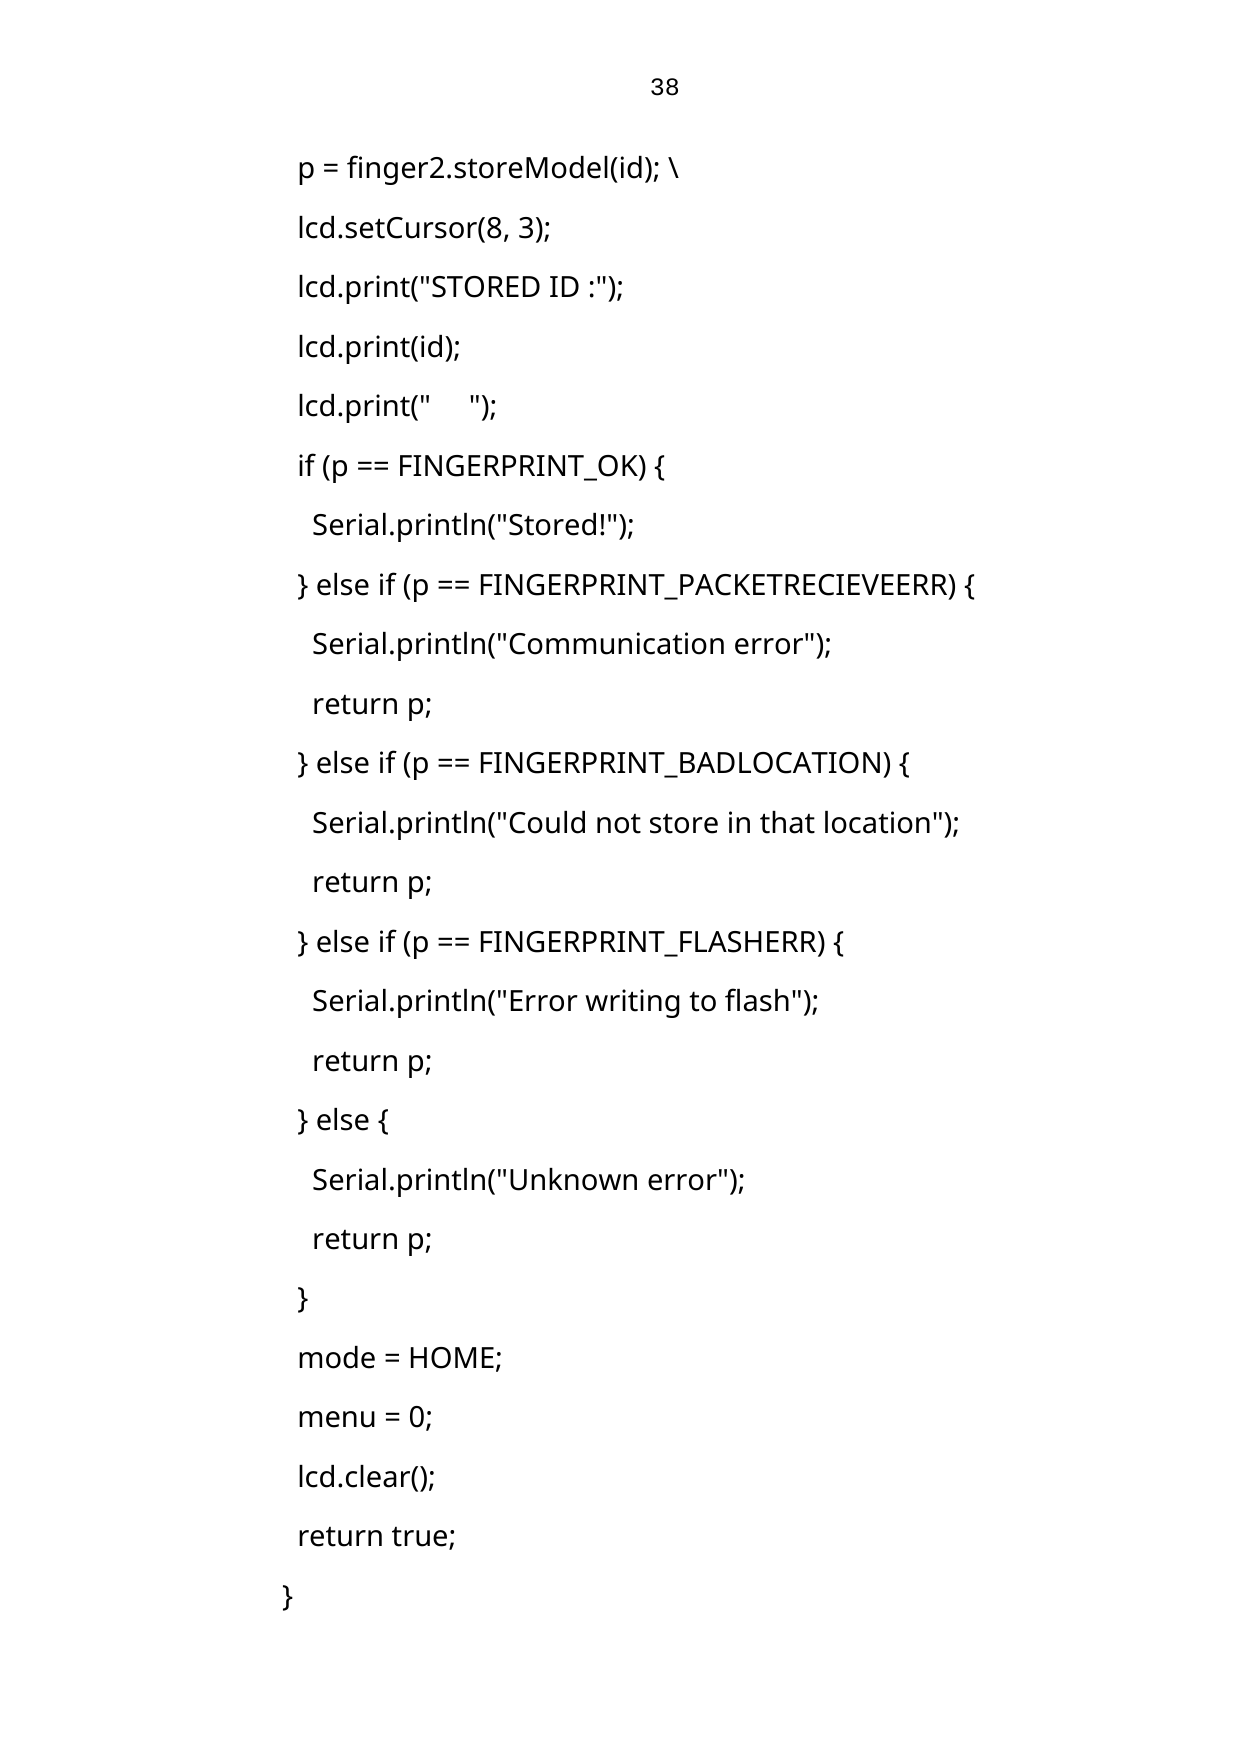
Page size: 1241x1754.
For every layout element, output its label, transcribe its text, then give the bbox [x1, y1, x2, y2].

list lcd.setCursor(8, 3); [282, 207, 1122, 247]
list p = finger2.storeModel(id); \ [282, 148, 1122, 187]
list } else if (p == FINGERPRINT_PACKETRECIEVEERR) { [282, 564, 1122, 604]
list } else if (p == FINGERPRINT_BADLOCATION) { [282, 742, 1122, 782]
list lcd.print(id); [282, 326, 1122, 366]
list Serial.println("Unknown error"); [282, 1159, 1122, 1198]
list return p; [282, 861, 1122, 901]
list return p; [282, 683, 1122, 723]
list if (p == FINGERPRINT_OK) { [282, 445, 1122, 485]
list lcd.print("STORED ID :"); [282, 267, 1122, 306]
list lcd.clear(); [282, 1456, 1122, 1496]
list Serial.println("Error writing to flash"); [282, 980, 1122, 1020]
list lcd.print(" "); [282, 386, 1122, 425]
list Serial.println("Communication error"); [282, 623, 1122, 663]
list mode = HOME; [282, 1337, 1122, 1377]
list return p; [282, 1040, 1122, 1079]
list } [282, 1278, 1122, 1317]
list } [282, 1575, 1122, 1615]
list menu = 0; [282, 1397, 1122, 1436]
list return true; [282, 1516, 1122, 1555]
list Serial.println("Could not store in that location"); [282, 802, 1122, 842]
list return p; [282, 1218, 1122, 1258]
list } else { [282, 1099, 1122, 1139]
list Serial.println("Stored!"); [282, 504, 1122, 544]
list } else if (p == FINGERPRINT_FLASHERR) { [282, 921, 1122, 961]
